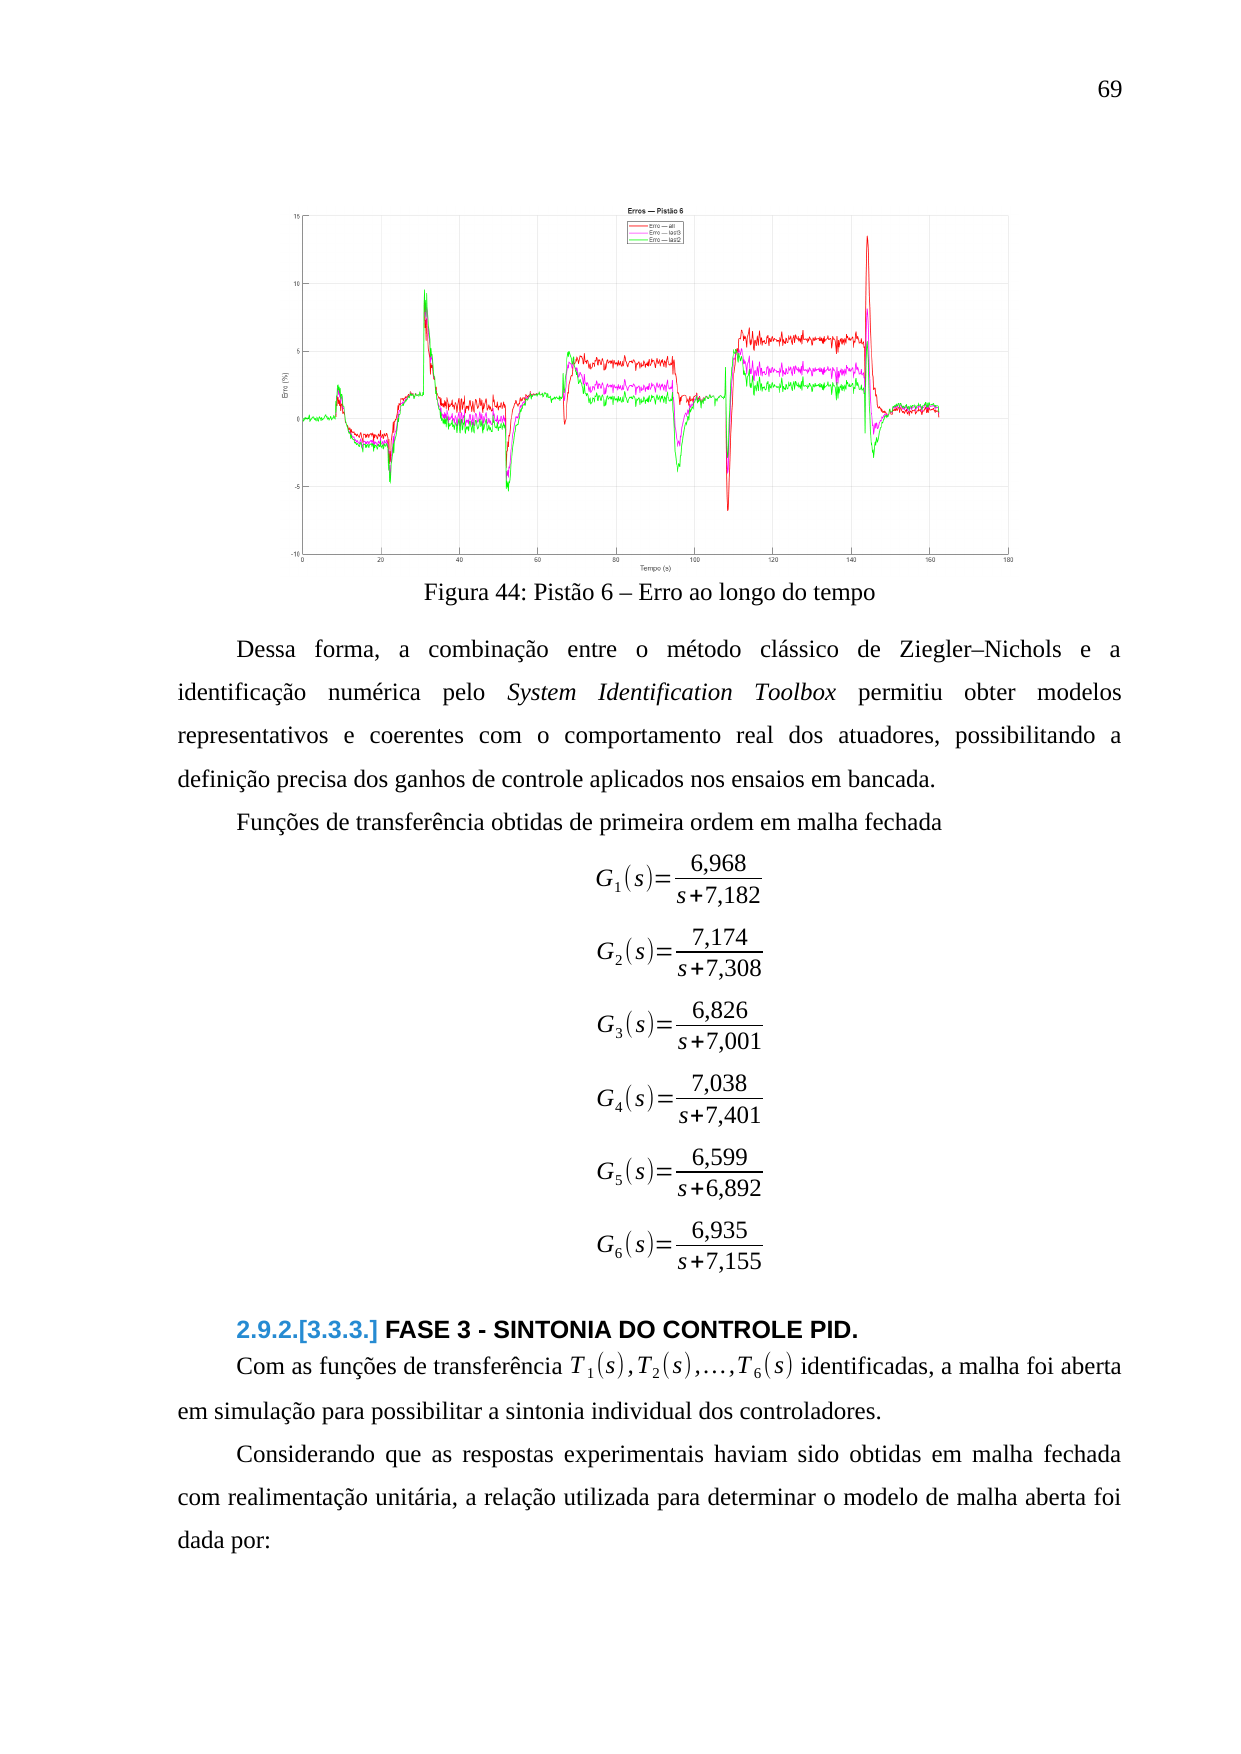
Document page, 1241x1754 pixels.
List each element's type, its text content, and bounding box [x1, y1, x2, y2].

text Com as funções de transferência identificadas, a malha foi aberta em simulação para possibilitar a sintonia individual dos controladores. [177, 1350, 1122, 1425]
text Considerando que as respostas experimentais haviam sido obtidas em malha fechada com realimentação unitária, a relação utilizada para determinar o modelo de malha aberta foi dada por: [177, 1439, 1122, 1554]
text Dessa forma, a combinação entre o método clássico de Ziegler–Nichols e a identificação numérica pelo System Identification Toolbox permitiu obter modelos representativos e coerentes com o comportamento real dos atuadores, possibilitando a definição precisa dos ganhos de controle aplicados nos ensaios em bancada. [177, 634, 1122, 792]
text Funções de transferência obtidas de primeira ordem em malha fechada [177, 807, 1122, 836]
picture [280, 206, 1019, 577]
text FASE 3 - sintonia do controle pid. [236, 1315, 1122, 1344]
